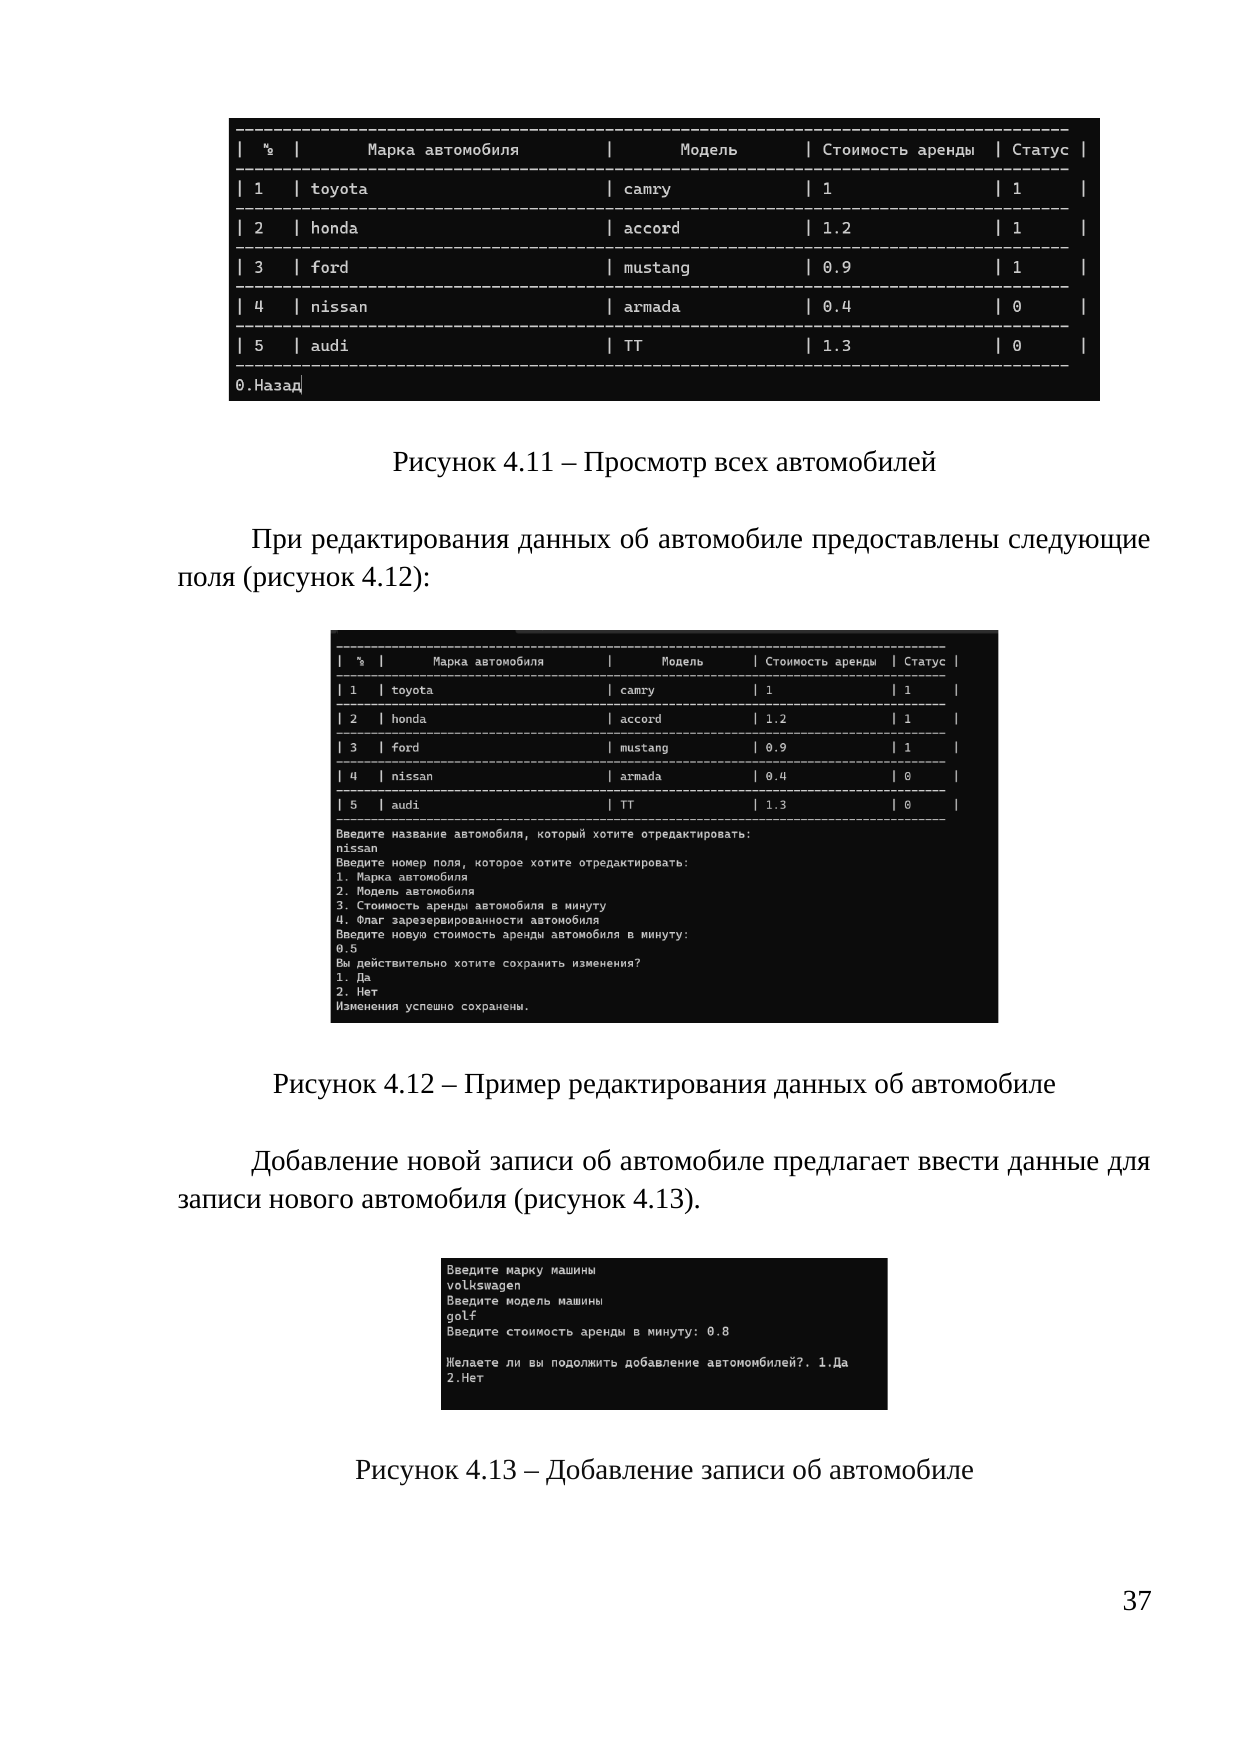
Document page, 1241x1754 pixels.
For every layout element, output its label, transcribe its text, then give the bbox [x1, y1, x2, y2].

text Добавление новой записи об автомобиле предлагает ввести данные для записи нового автомобиля (рисунок 4.13). [177, 1143, 1152, 1215]
picture [441, 1258, 888, 1410]
text Рисунок 4.11 – Просмотр всех автомобилей [177, 444, 1152, 477]
picture [228, 118, 1100, 401]
text Рисунок 4.13 – Добавление записи об автомобиле [177, 1452, 1152, 1486]
text Рисунок 4.12 – Пример редактирования данных об автомобиле [177, 1066, 1152, 1099]
text При редактирования данных об автомобиле предоставлены следующие поля (рисунок 4.12): [177, 521, 1152, 593]
picture [330, 630, 999, 1023]
